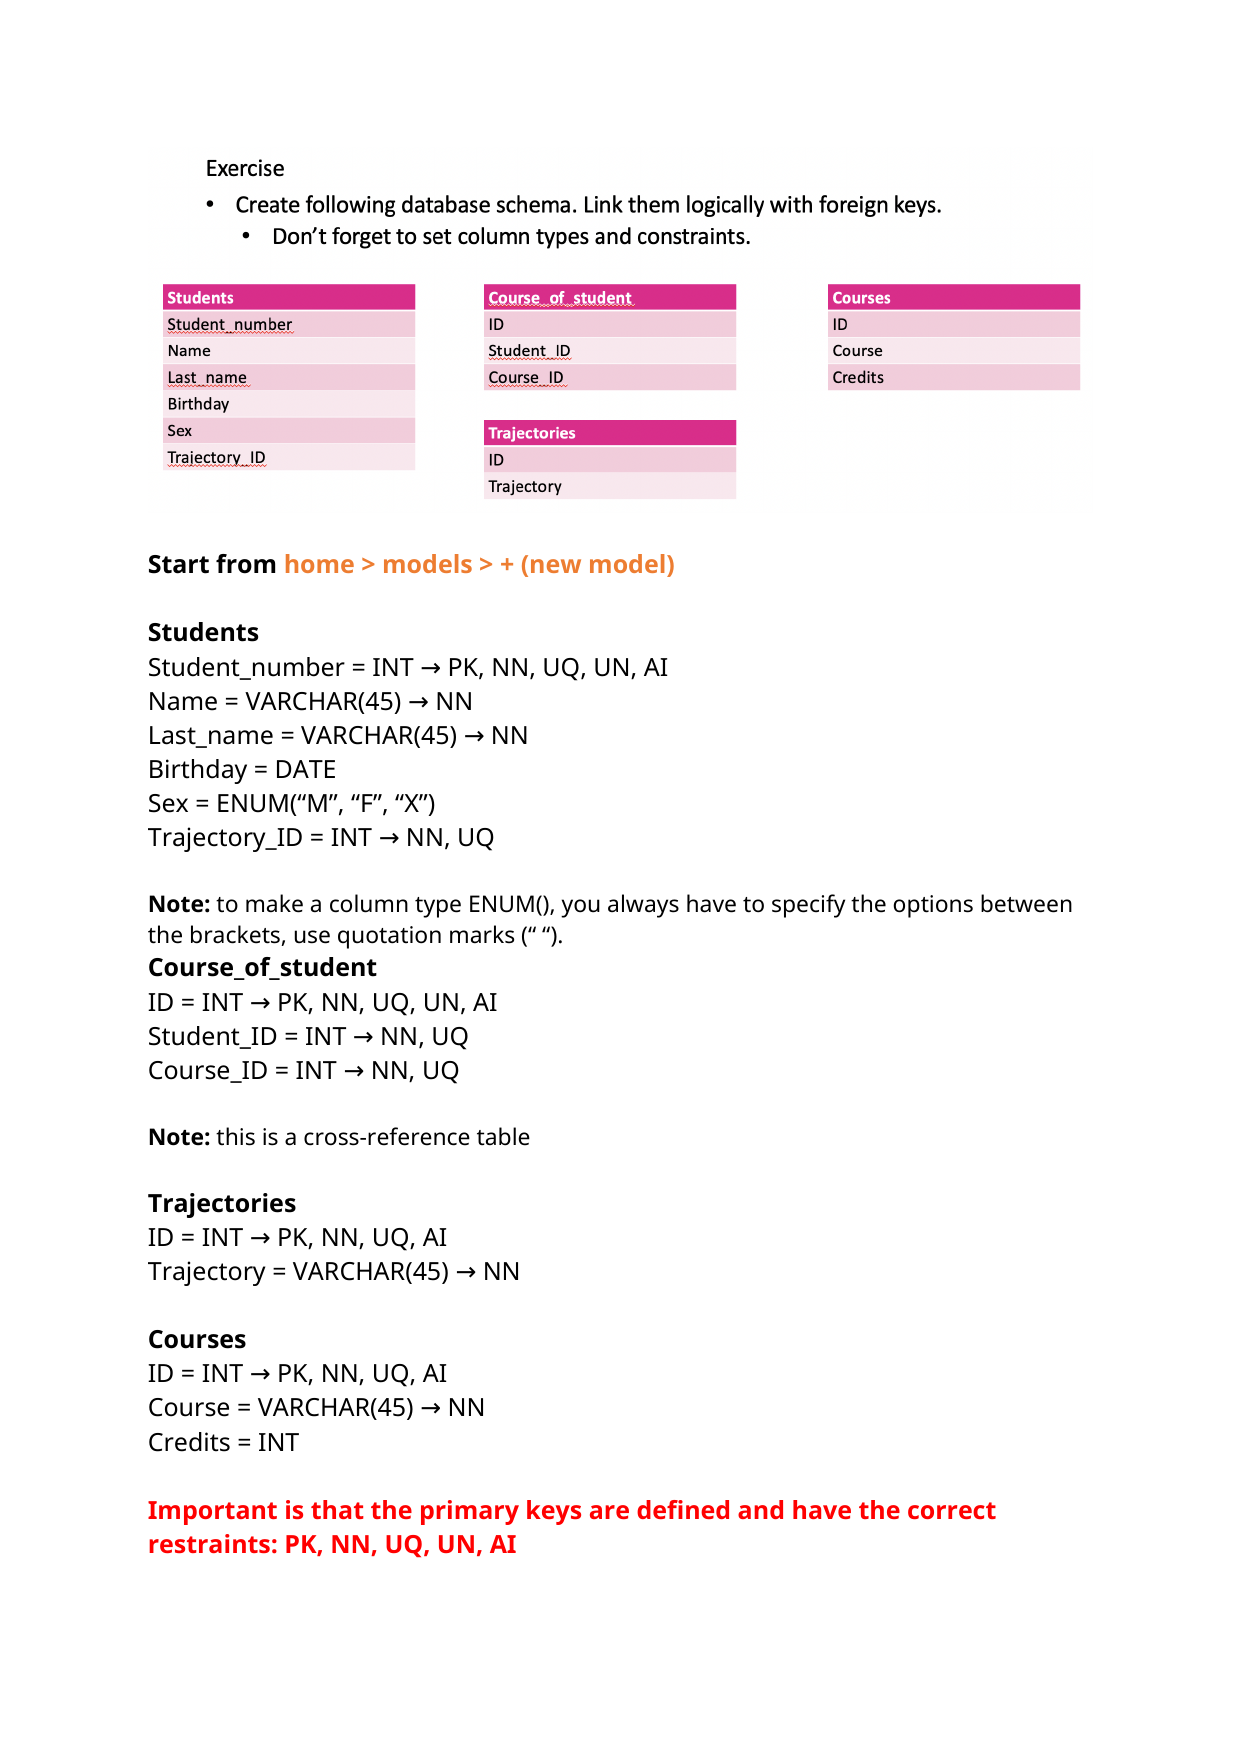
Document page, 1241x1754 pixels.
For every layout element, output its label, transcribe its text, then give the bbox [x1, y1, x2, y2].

picture [147, 147, 1093, 513]
text Course = VARCHAR(45) → NN [148, 1390, 1093, 1424]
text Trajectory = VARCHAR(45) → NN [148, 1254, 1093, 1288]
text Student_number = INT → PK, NN, UQ, UN, AI [148, 649, 1093, 683]
text Note: this is a cross-reference table [148, 1120, 1093, 1152]
text ID = INT → PK, NN, UQ, UN, AI [148, 984, 1093, 1018]
text Birthday = DATE [148, 751, 1093, 785]
text Students [148, 615, 1093, 649]
text ID = INT → PK, NN, UQ, AI [148, 1220, 1093, 1254]
text Important is that the primary keys are defined and have the correct restraints: PK, NN, UQ, UN, AI [148, 1492, 1093, 1560]
text Course_of_student [148, 950, 1093, 984]
text Trajectory_ID = INT → NN, UQ [148, 819, 1093, 853]
text Name = VARCHAR(45) → NN [148, 683, 1093, 717]
text Credits = INT [148, 1424, 1093, 1458]
text Courses [148, 1322, 1093, 1356]
text Start from home > models > + (new model) [148, 547, 1093, 581]
text Course_ID = INT → NN, UQ [148, 1052, 1093, 1086]
text Student_ID = INT → NN, UQ [148, 1018, 1093, 1052]
text ID = INT → PK, NN, UQ, AI [148, 1356, 1093, 1390]
text Note: to make a column type ENUM(), you always have to specify the options between the brackets, use quotation marks (“ “). [148, 888, 1093, 950]
text Sex = ENUM(“M”, “F”, “X”) [148, 785, 1093, 819]
text Last_name = VARCHAR(45) → NN [148, 717, 1093, 751]
text Trajectories [148, 1186, 1093, 1220]
